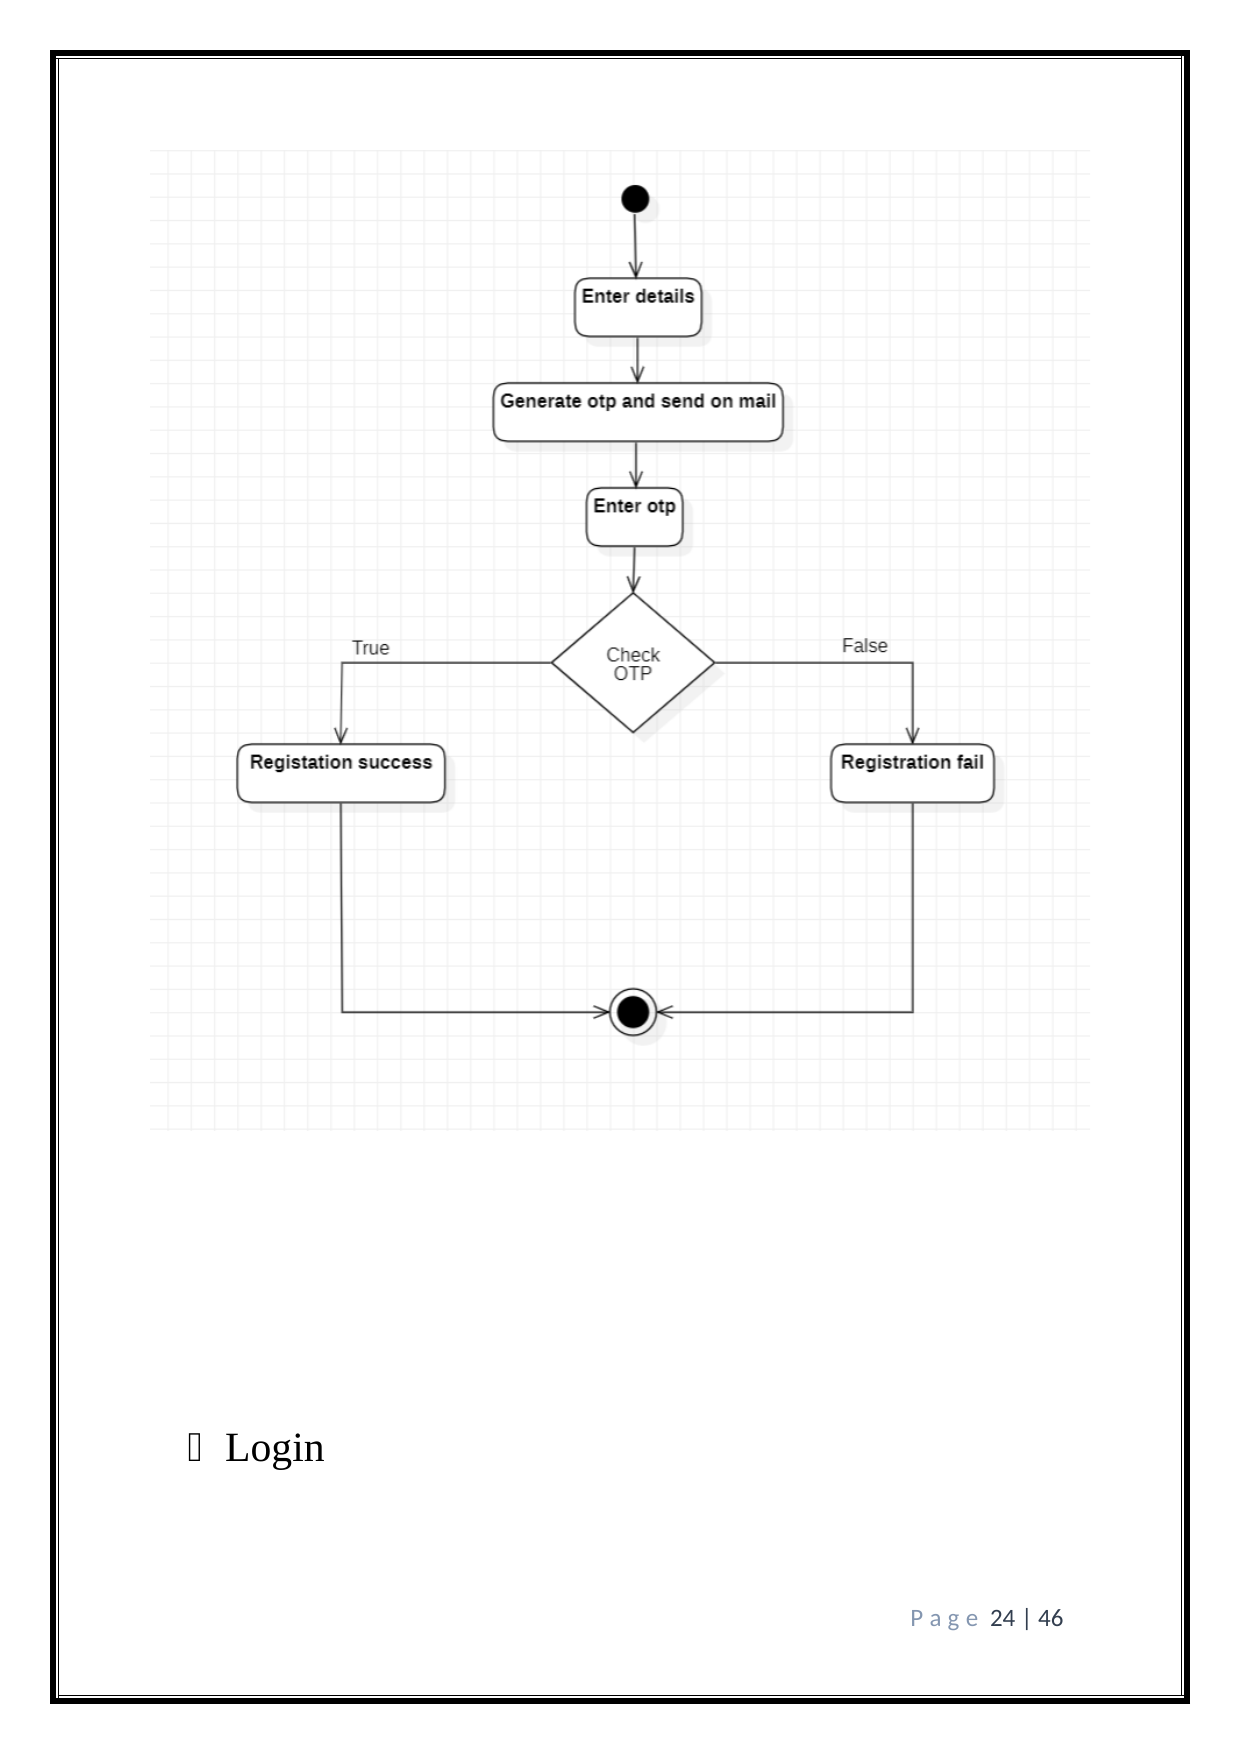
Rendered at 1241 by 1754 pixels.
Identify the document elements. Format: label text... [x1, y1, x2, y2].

picture [150, 150, 1091, 1131]
list Login [187, 1422, 1090, 1470]
